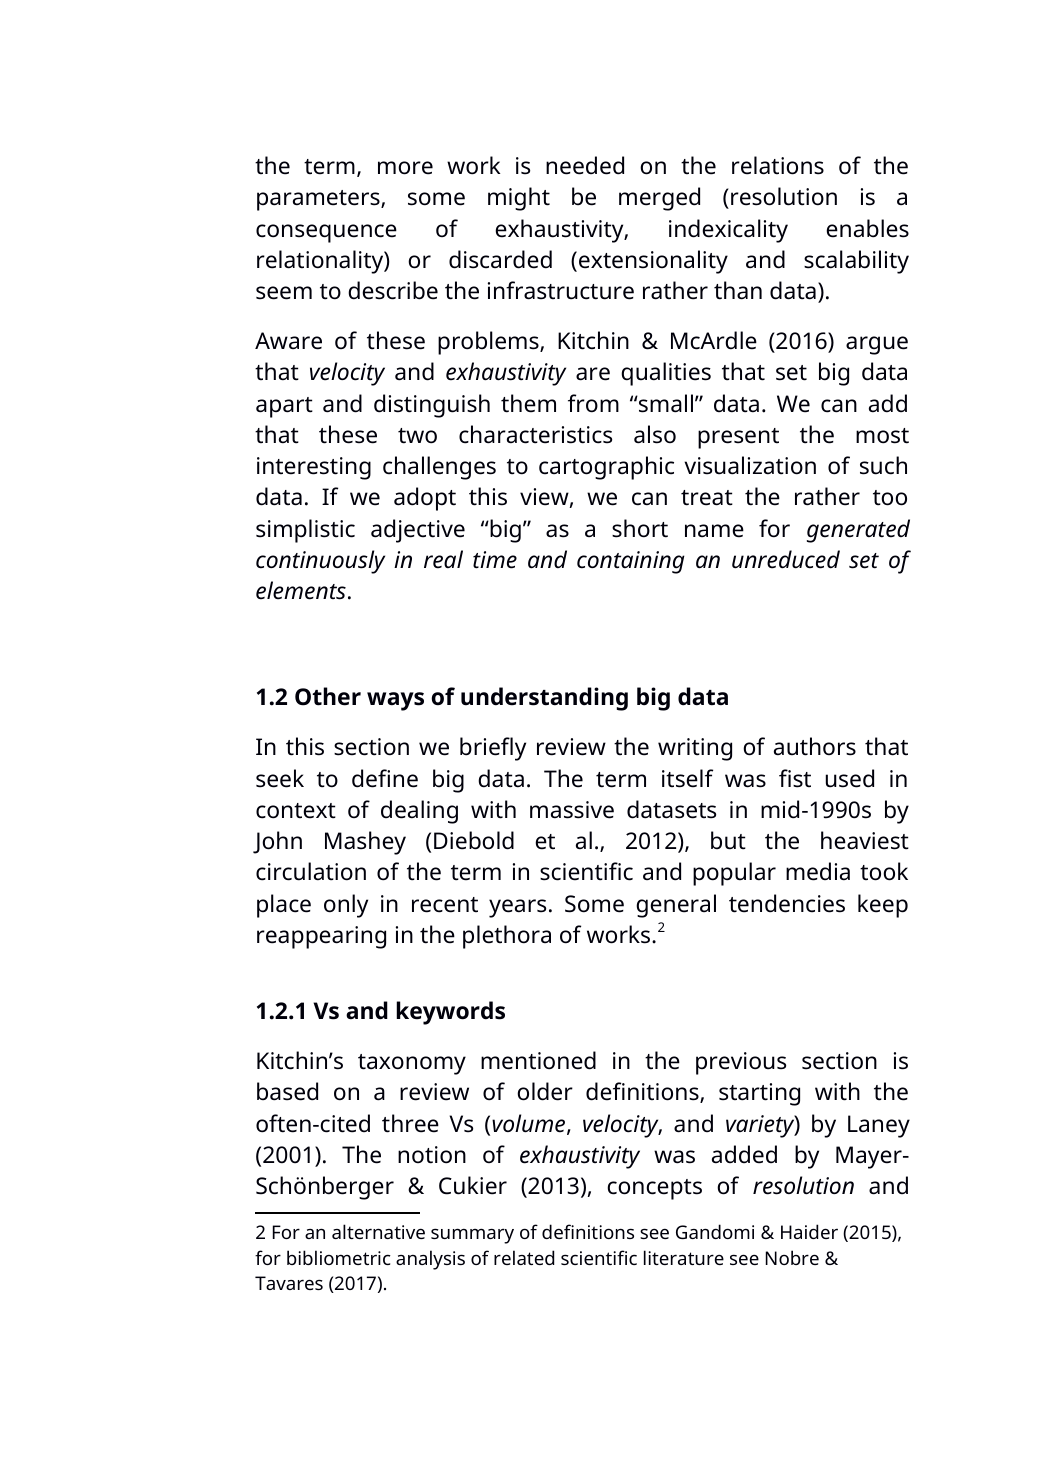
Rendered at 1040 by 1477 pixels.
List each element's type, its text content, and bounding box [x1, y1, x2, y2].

text In this section we briefly review the writing of authors that seek to define big data. The term itself was fist used in context of dealing with massive datasets in mid-1990s by John Mashey (Diebold et al., 2012), but the heaviest circulation of the term in scientific and popular media took place only in recent years. Some general tendencies keep reappearing in the plethora of works. [255, 731, 910, 950]
text Aware of these problems, Kitchin & McArdle (2016) argue that velocity and exhaustivity are qualities that set big data apart and distinguish them from “small” data. We can add that these two characteristics also present the most interesting challenges to cartographic visualization of such data. If we adopt this view, we can treat the rather too simplistic adjective “big” as a short name for generated continuously in real time and containing an unreduced set of elements. [255, 325, 910, 606]
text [255, 150, 910, 306]
subtitle 1.2.1 Vs and keywords [255, 995, 910, 1026]
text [255, 1045, 910, 1201]
subtitle 1.2 Other ways of understanding big data [255, 681, 910, 712]
